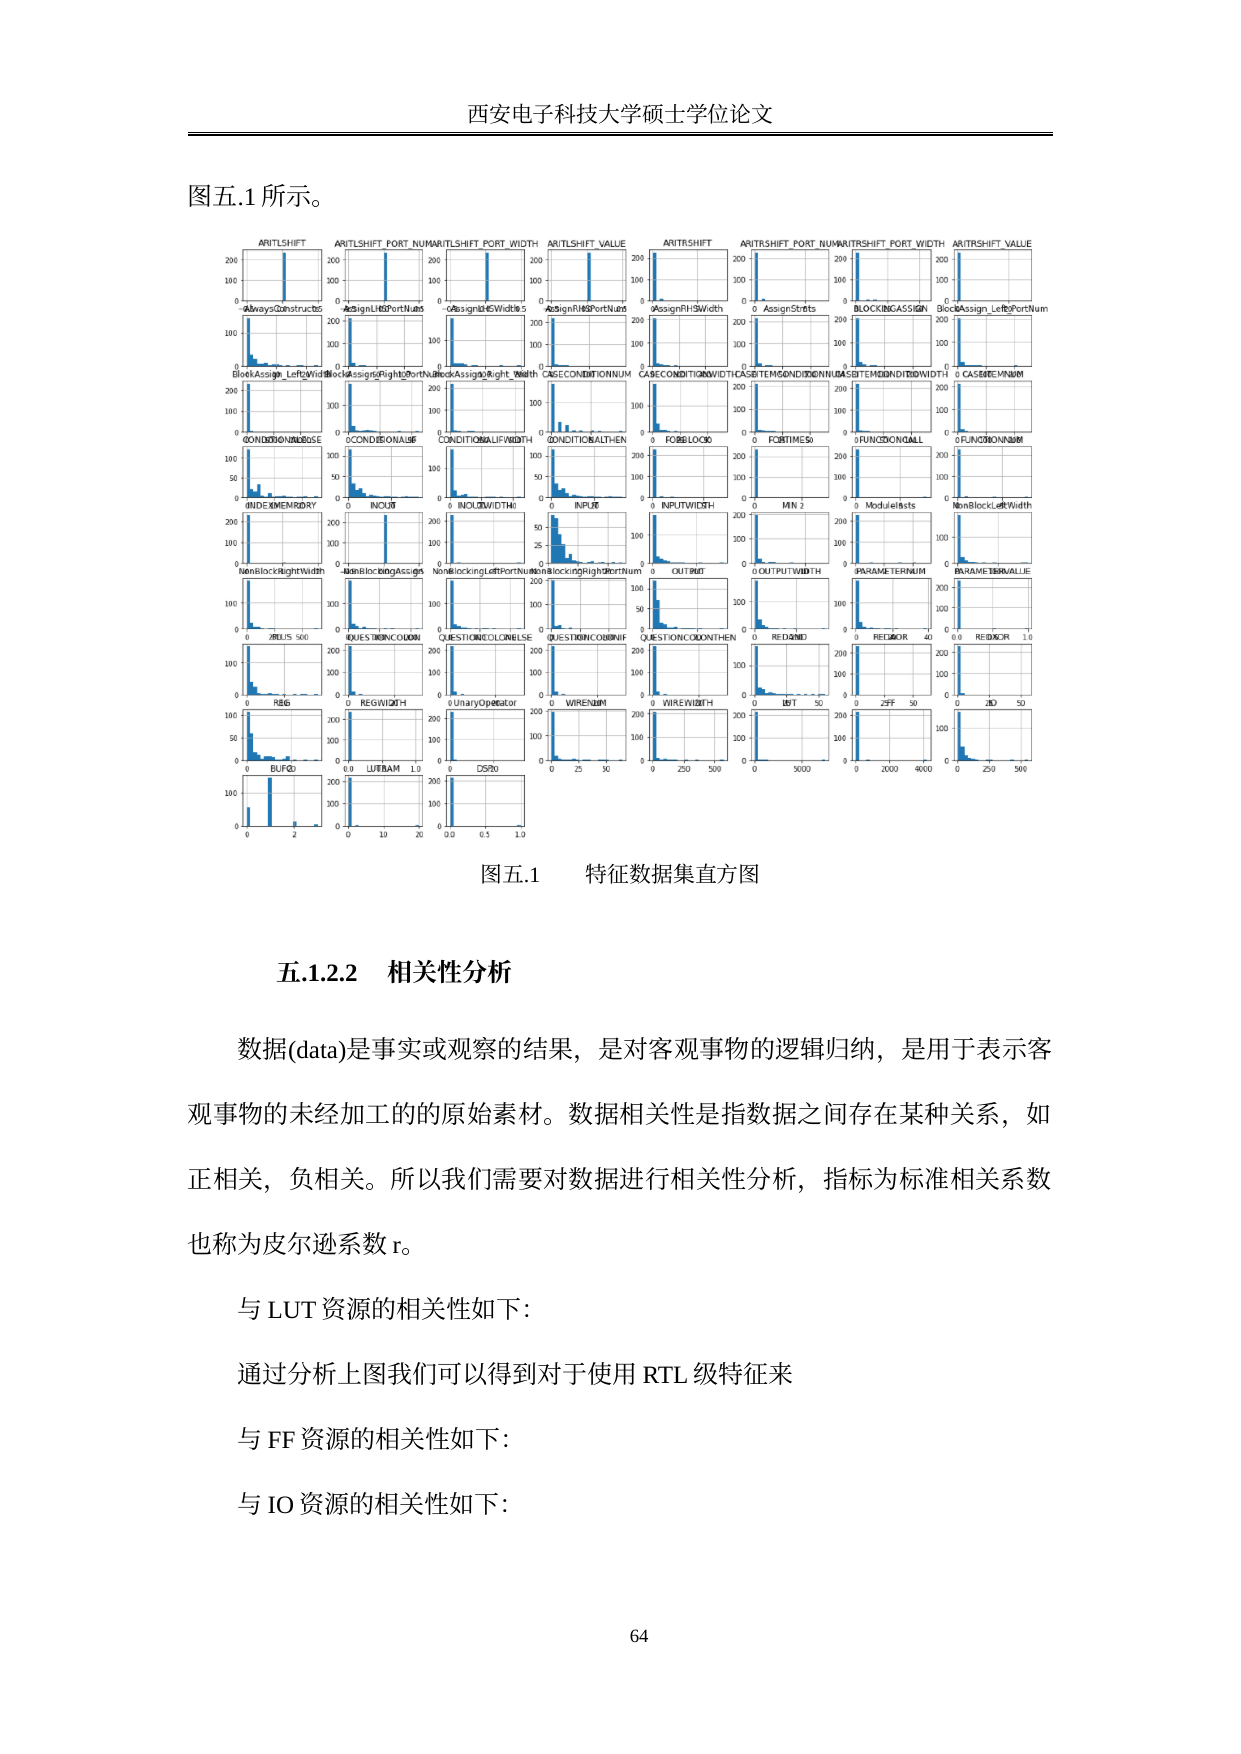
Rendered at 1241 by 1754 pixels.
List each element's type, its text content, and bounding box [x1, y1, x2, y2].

text 通过分析上图我们可以得到对于使用RTL级特征来 [187, 1340, 1053, 1405]
text 与IO资源的相关性如下： [187, 1470, 1053, 1535]
subtitle 相关性分析 [276, 938, 1053, 1003]
text 特征数据集直方图 [187, 857, 1053, 889]
text 数据(data)是事实或观察的结果，是对客观事物的逻辑归纳，是用于表示客观事物的未经加工的的原始素材。数据相关性是指数据之间存在某种关系，如正相关，负相关。所以我们需要对数据进行相关性分析，指标为标准相关系数也称为皮尔逊系数r。 [187, 1015, 1053, 1275]
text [187, 162, 1053, 227]
text 与FF资源的相关性如下： [187, 1405, 1053, 1470]
picture [187, 227, 1053, 844]
text 与LUT资源的相关性如下： [187, 1275, 1053, 1340]
